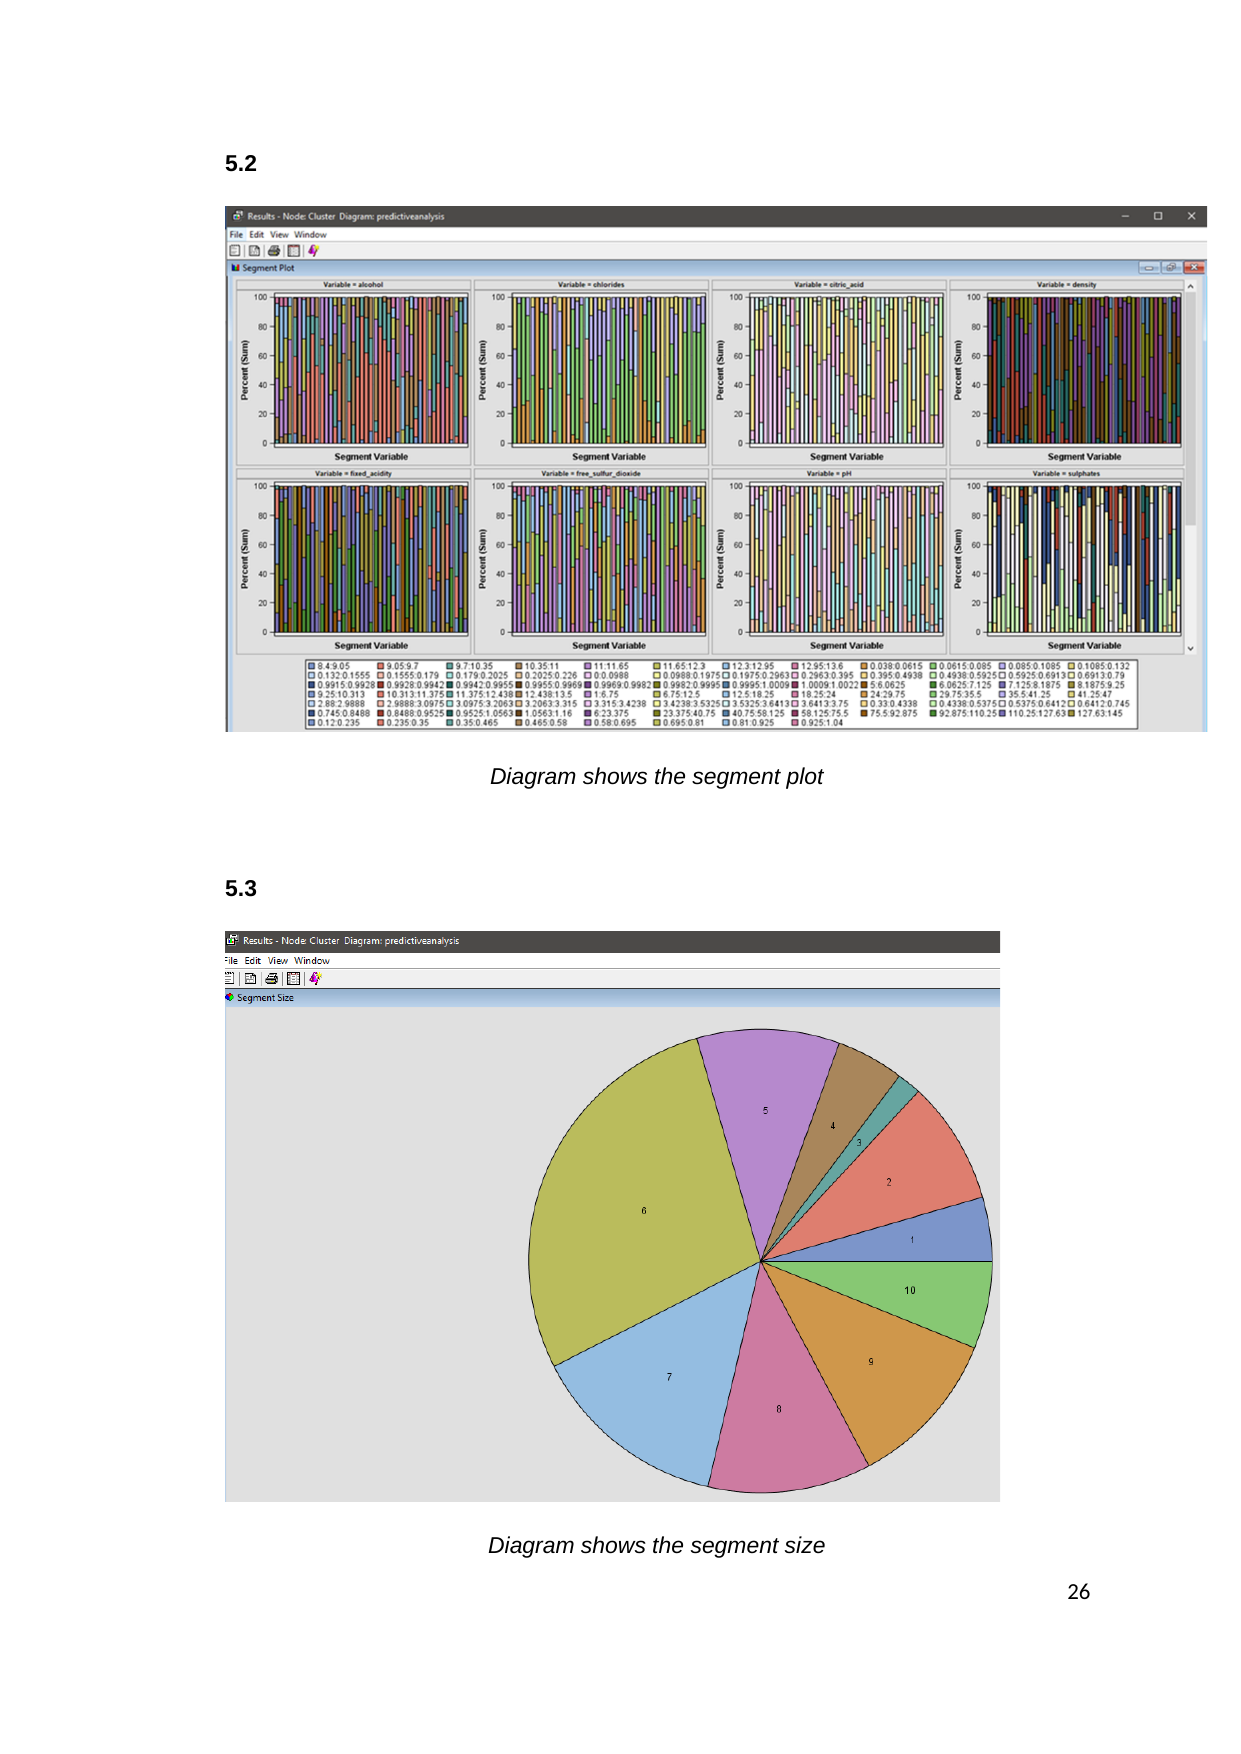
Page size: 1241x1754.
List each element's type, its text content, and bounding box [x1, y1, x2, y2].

picture [225, 931, 1001, 1502]
picture [225, 206, 1208, 732]
text 5.3 [150, 875, 1090, 901]
text 5.2 [150, 150, 1090, 176]
text Diagram shows the segment size [150, 1532, 1090, 1558]
text Diagram shows the segment plot [150, 763, 1090, 789]
